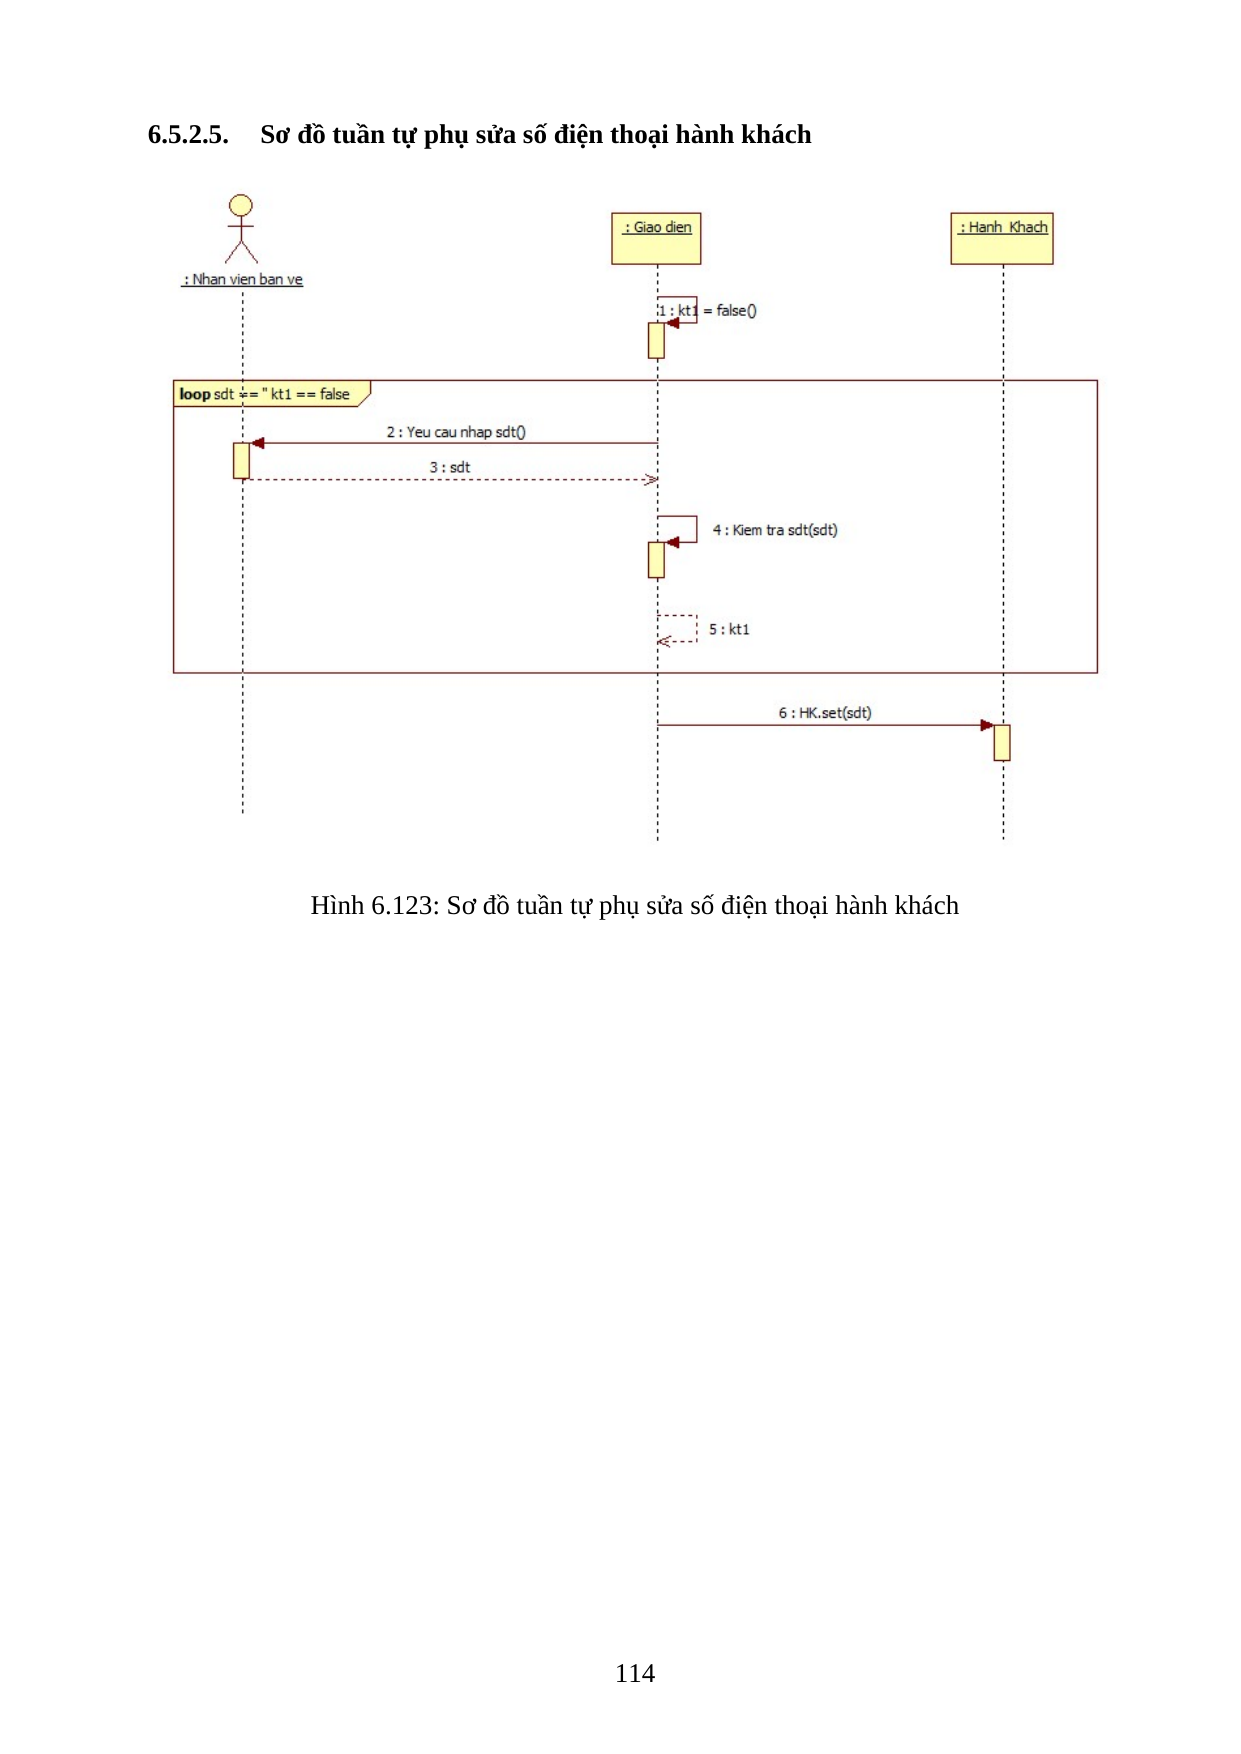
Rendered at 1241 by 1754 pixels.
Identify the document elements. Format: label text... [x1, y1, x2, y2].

picture [147, 167, 1123, 871]
subtitle Sơ đồ tuần tự phụ sửa số điện thoại hành khách [148, 118, 1122, 149]
